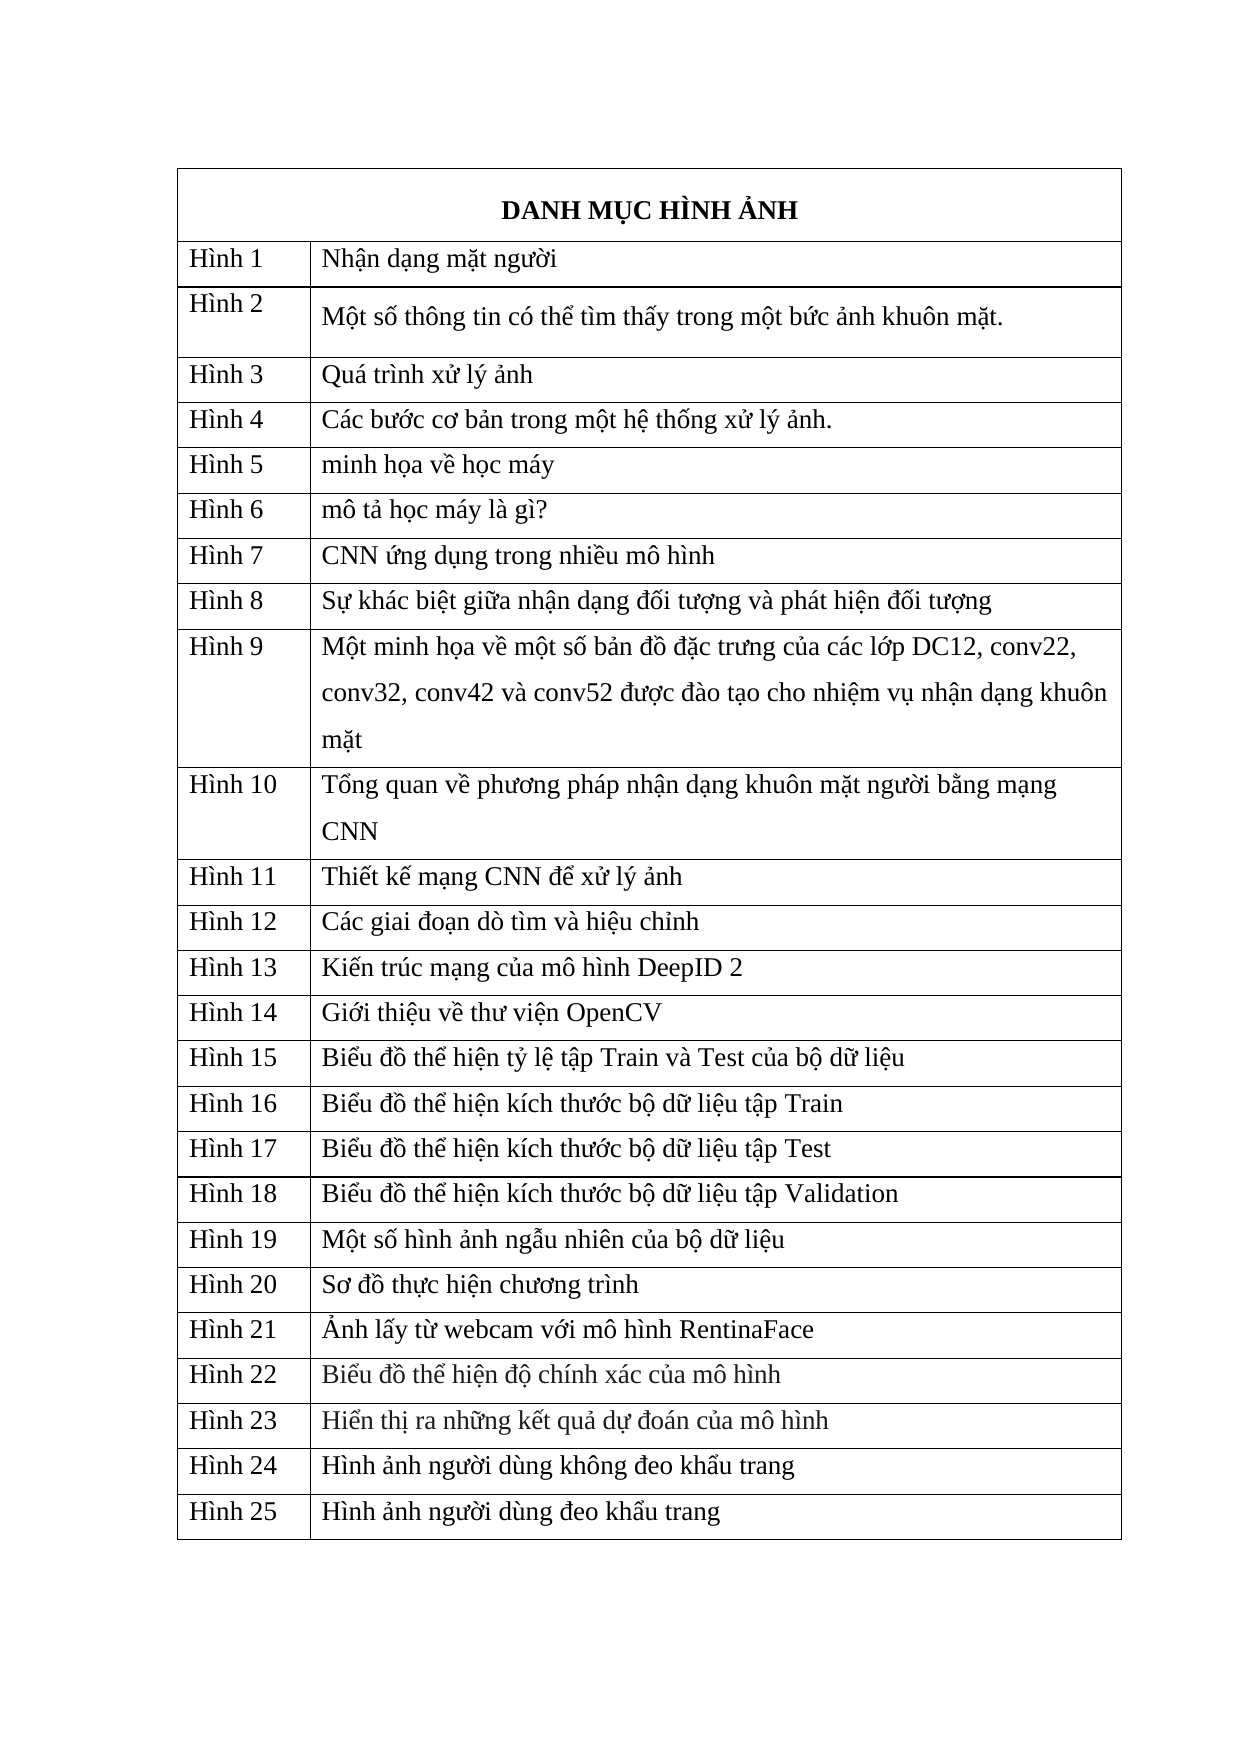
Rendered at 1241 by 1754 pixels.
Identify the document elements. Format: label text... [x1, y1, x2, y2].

table_cell Hình 9 [178, 630, 310, 767]
table_cell Hình 8 [178, 584, 310, 628]
table_cell Hình 13 [178, 951, 310, 995]
table_cell Hình 18 [178, 1178, 310, 1222]
table_cell Hình 2 [178, 288, 310, 357]
table_cell Sự khác biệt giữa nhận dạng đối tượng và phát hiện đối tượng [311, 584, 1121, 628]
table_cell Các giai đoạn dò tìm và hiệu chỉnh [311, 906, 1121, 950]
table_cell Giới thiệu về thư viện OpenCV [311, 996, 1121, 1040]
table_cell Hình 3 [178, 358, 310, 402]
table_cell minh họa về học máy [311, 448, 1121, 493]
table_cell Hình 12 [178, 906, 310, 950]
table_cell Hình 4 [178, 403, 310, 447]
table_cell Hình 16 [178, 1087, 310, 1131]
table_cell Hình 20 [178, 1268, 310, 1312]
table_cell Hình 11 [178, 860, 310, 904]
table_cell Hình ảnh người dùng không đeo khẩu trang [311, 1449, 1121, 1493]
table_cell Hình 25 [178, 1495, 310, 1539]
table_cell Sơ đồ thực hiện chương trình [311, 1268, 1121, 1312]
table_cell Biểu đồ thể hiện kích thước bộ dữ liệu tập Train [311, 1087, 1121, 1131]
table_cell Hình 1 [178, 242, 310, 286]
table_cell Nhận dạng mặt người [311, 242, 1121, 286]
table_cell Quá trình xử lý ảnh [311, 358, 1121, 402]
table_cell Một số thông tin có thể tìm thấy trong một bức ảnh khuôn mặt. [311, 288, 1121, 357]
table_cell Hình 6 [178, 494, 310, 538]
table_cell Hình 15 [178, 1041, 310, 1086]
table_cell Biểu đồ thể hiện tỷ lệ tập Train và Test của bộ dữ liệu [311, 1041, 1121, 1086]
table_cell Hình 24 [178, 1449, 310, 1493]
table_cell Một số hình ảnh ngẫu nhiên của bộ dữ liệu [311, 1223, 1121, 1267]
table_cell Hình 21 [178, 1313, 310, 1358]
table_cell mô tả học máy là gì? [311, 494, 1121, 538]
table_cell Một minh họa về một số bản đồ đặc trưng của các lớp DC12, conv22, conv32, conv42 và conv52 được đào tạo cho nhiệm vụ nhận dạng khuôn mặt [311, 630, 1121, 767]
table_cell Tổng quan về phương pháp nhận dạng khuôn mặt người bằng mạng CNN [311, 768, 1121, 859]
table_cell Các bước cơ bản trong một hệ thống xử lý ảnh. [311, 403, 1121, 447]
table_cell Ảnh lấy từ webcam với mô hình RentinaFace [311, 1313, 1121, 1358]
table_cell Hiển thị ra những kết quả dự đoán của mô hình [311, 1404, 1121, 1448]
table_cell Biểu đồ thể hiện độ chính xác của mô hình [311, 1359, 1121, 1403]
table_cell Hình 7 [178, 539, 310, 583]
table_cell Kiến trúc mạng của mô hình DeepID 2 [311, 951, 1121, 995]
table_header DANH MỤC HÌNH ẢNH [178, 169, 1121, 241]
table_cell Thiết kế mạng CNN để xử lý ảnh [311, 860, 1121, 904]
table_cell Hình 10 [178, 768, 310, 859]
table_cell Hình 22 [178, 1359, 310, 1403]
table_cell Hình 23 [178, 1404, 310, 1448]
table_cell Hình 19 [178, 1223, 310, 1267]
table_cell CNN ứng dụng trong nhiều mô hình [311, 539, 1121, 583]
table_cell Hình 5 [178, 448, 310, 493]
table_cell Hình 14 [178, 996, 310, 1040]
table_cell Hình 17 [178, 1132, 310, 1176]
table_cell Hình ảnh người dùng đeo khẩu trang [311, 1495, 1121, 1539]
table_cell Biểu đồ thể hiện kích thước bộ dữ liệu tập Validation [311, 1178, 1121, 1222]
table_cell Biểu đồ thể hiện kích thước bộ dữ liệu tập Test [311, 1132, 1121, 1176]
